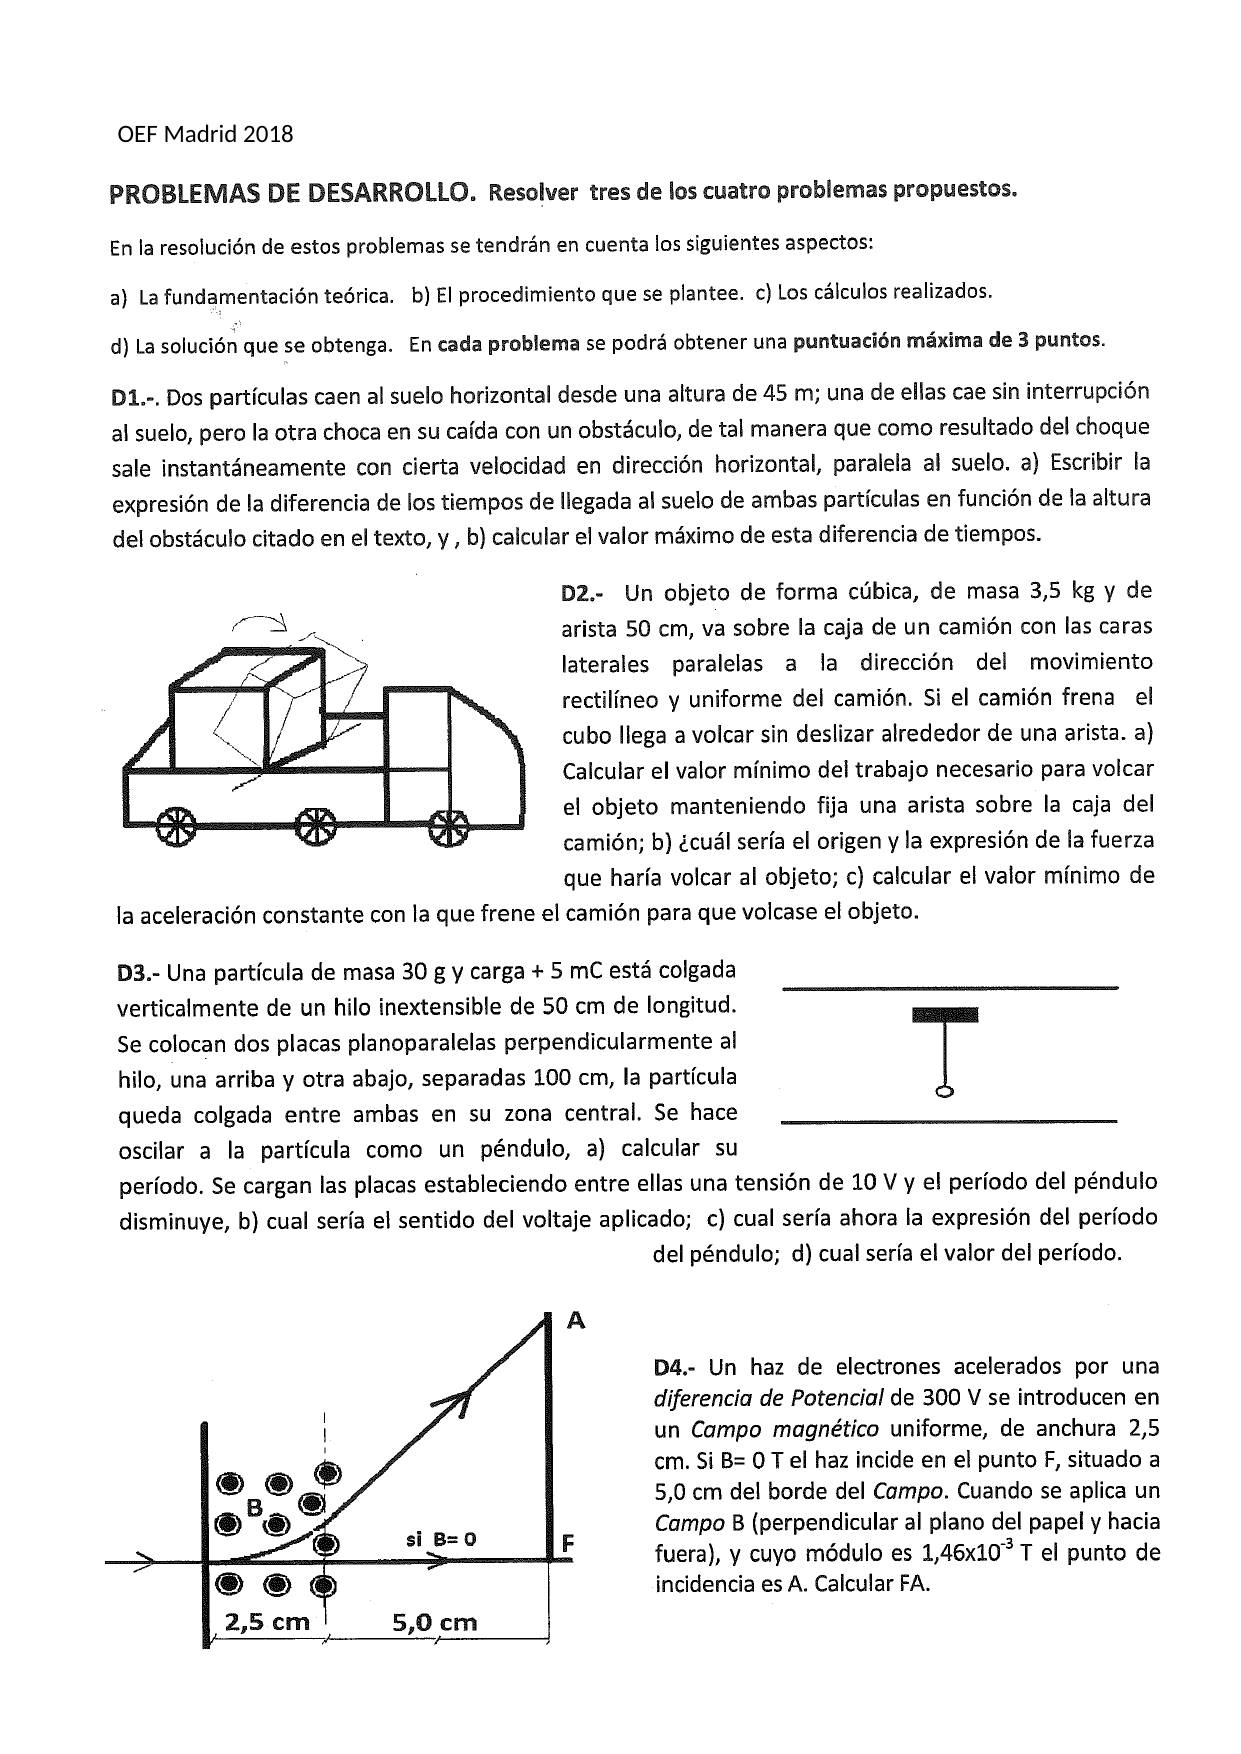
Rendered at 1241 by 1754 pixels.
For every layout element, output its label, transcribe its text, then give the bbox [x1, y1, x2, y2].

list OEF Madrid 2018 [117, 119, 1134, 149]
